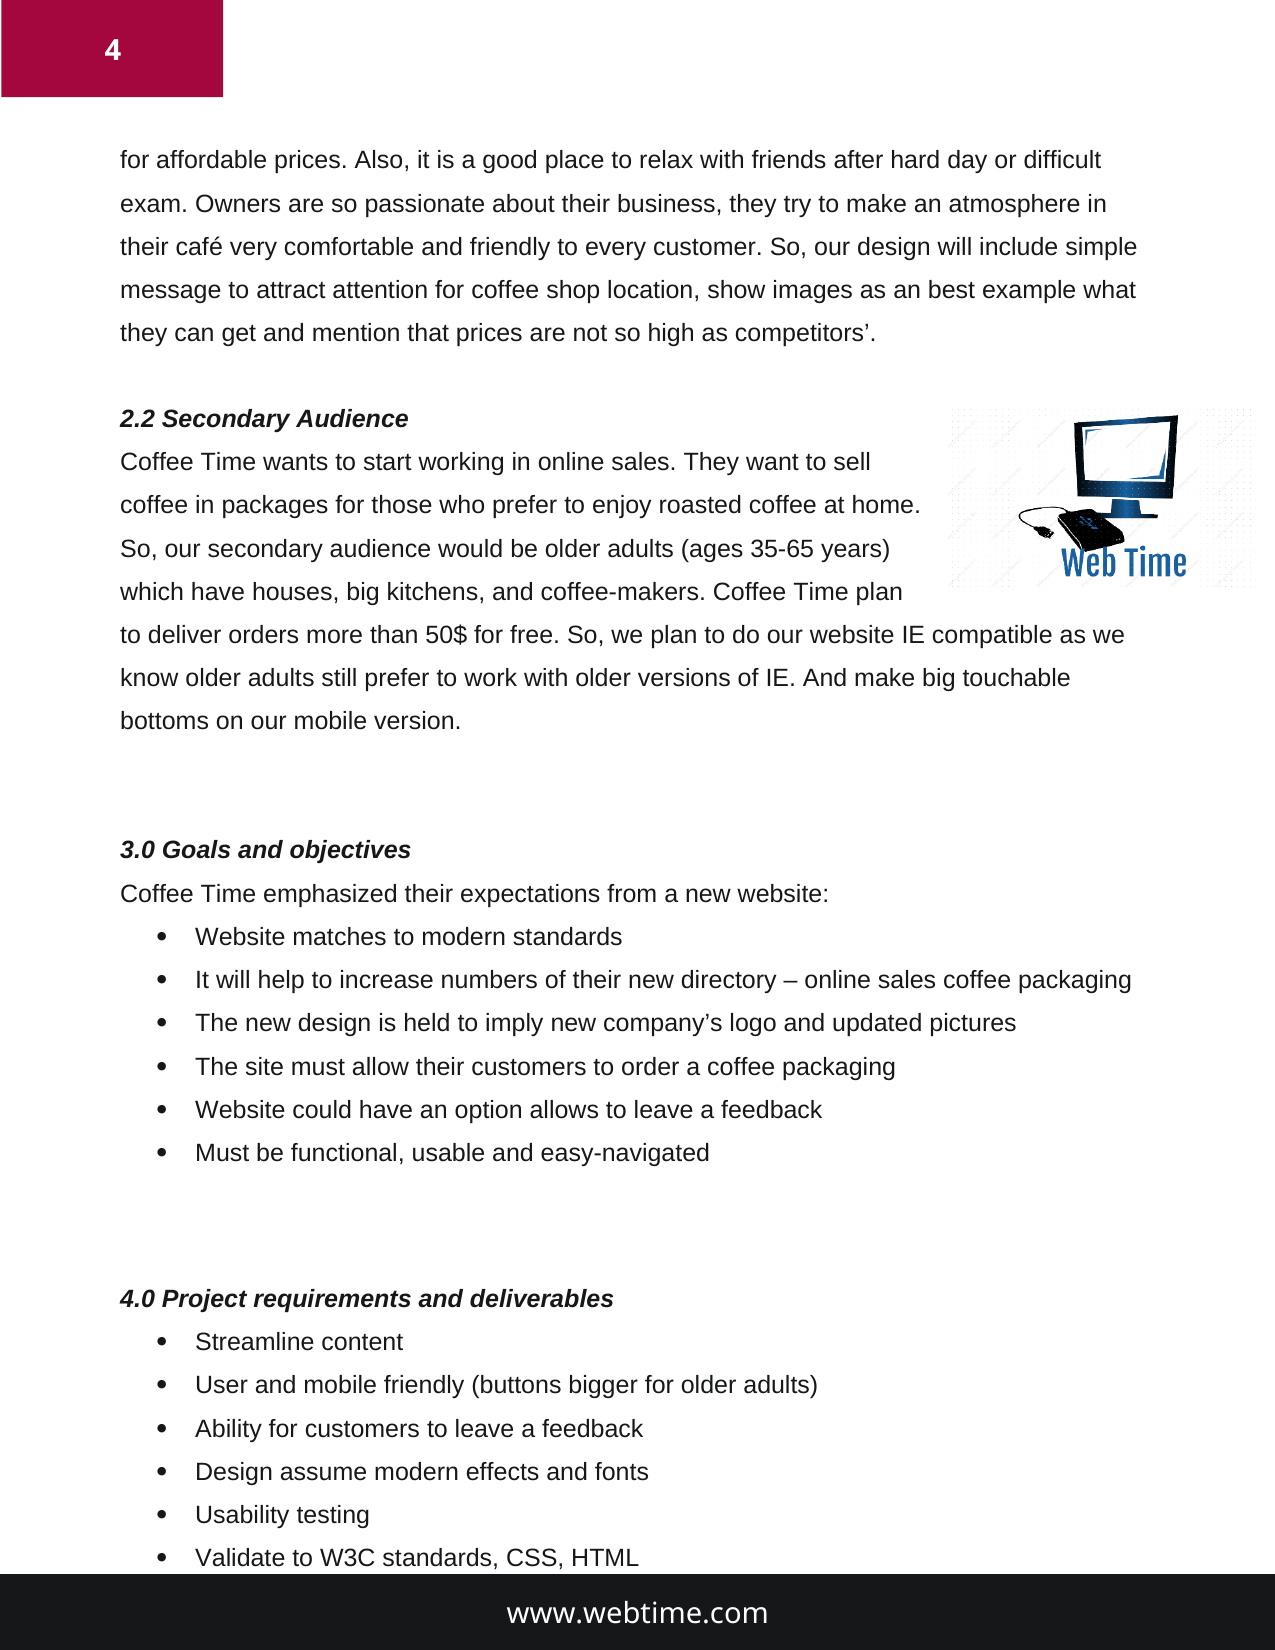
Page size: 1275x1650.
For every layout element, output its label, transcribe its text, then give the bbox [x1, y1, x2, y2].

list The site must allow their customers to order a coffee packaging [157, 1051, 1155, 1080]
list Validate to W3C standards, CSS, HTML [157, 1543, 1155, 1572]
subtitle 3.0 Goals and objectives [120, 836, 1155, 864]
list Website could have an option allows to leave a feedback [157, 1095, 1155, 1123]
text Coffee Time emphasized their expectations from a new website: [120, 879, 1155, 907]
list Design assume modern effects and fonts [157, 1457, 1155, 1486]
list Usability testing [157, 1500, 1155, 1529]
list Must be functional, usable and easy-navigated [157, 1138, 1155, 1167]
list User and mobile friendly (buttons bigger for older adults) [157, 1370, 1155, 1399]
list Website matches to modern standards [157, 922, 1155, 951]
subtitle 4.0 Project requirements and deliverables [120, 1284, 1155, 1313]
list It will help to increase numbers of their new directory – online sales coffee packaging [157, 965, 1155, 994]
list Ability for customers to leave a feedback [157, 1414, 1155, 1442]
list Streamline content [157, 1327, 1155, 1356]
subtitle 2.2 Secondary Audience [120, 404, 947, 433]
list The new design is held to imply new company’s logo and updated pictures [157, 1008, 1155, 1037]
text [120, 146, 1155, 347]
picture [947, 404, 1257, 587]
text Coffee Time wants to start working in online sales. They want to sell coffee in packages for those who prefer to enjoy roasted coffee at home. So, our secondary audience would be older adults (ages 35-65 years) which have houses, big kitchens, and coffee-makers. Coffee Time plan to deliver orders more than 50$ for free. So, we plan to do our website IE compatible as we know older adults still prefer to work with older versions of IE. And make big touchable bottoms on our mobile version. [120, 447, 1155, 735]
